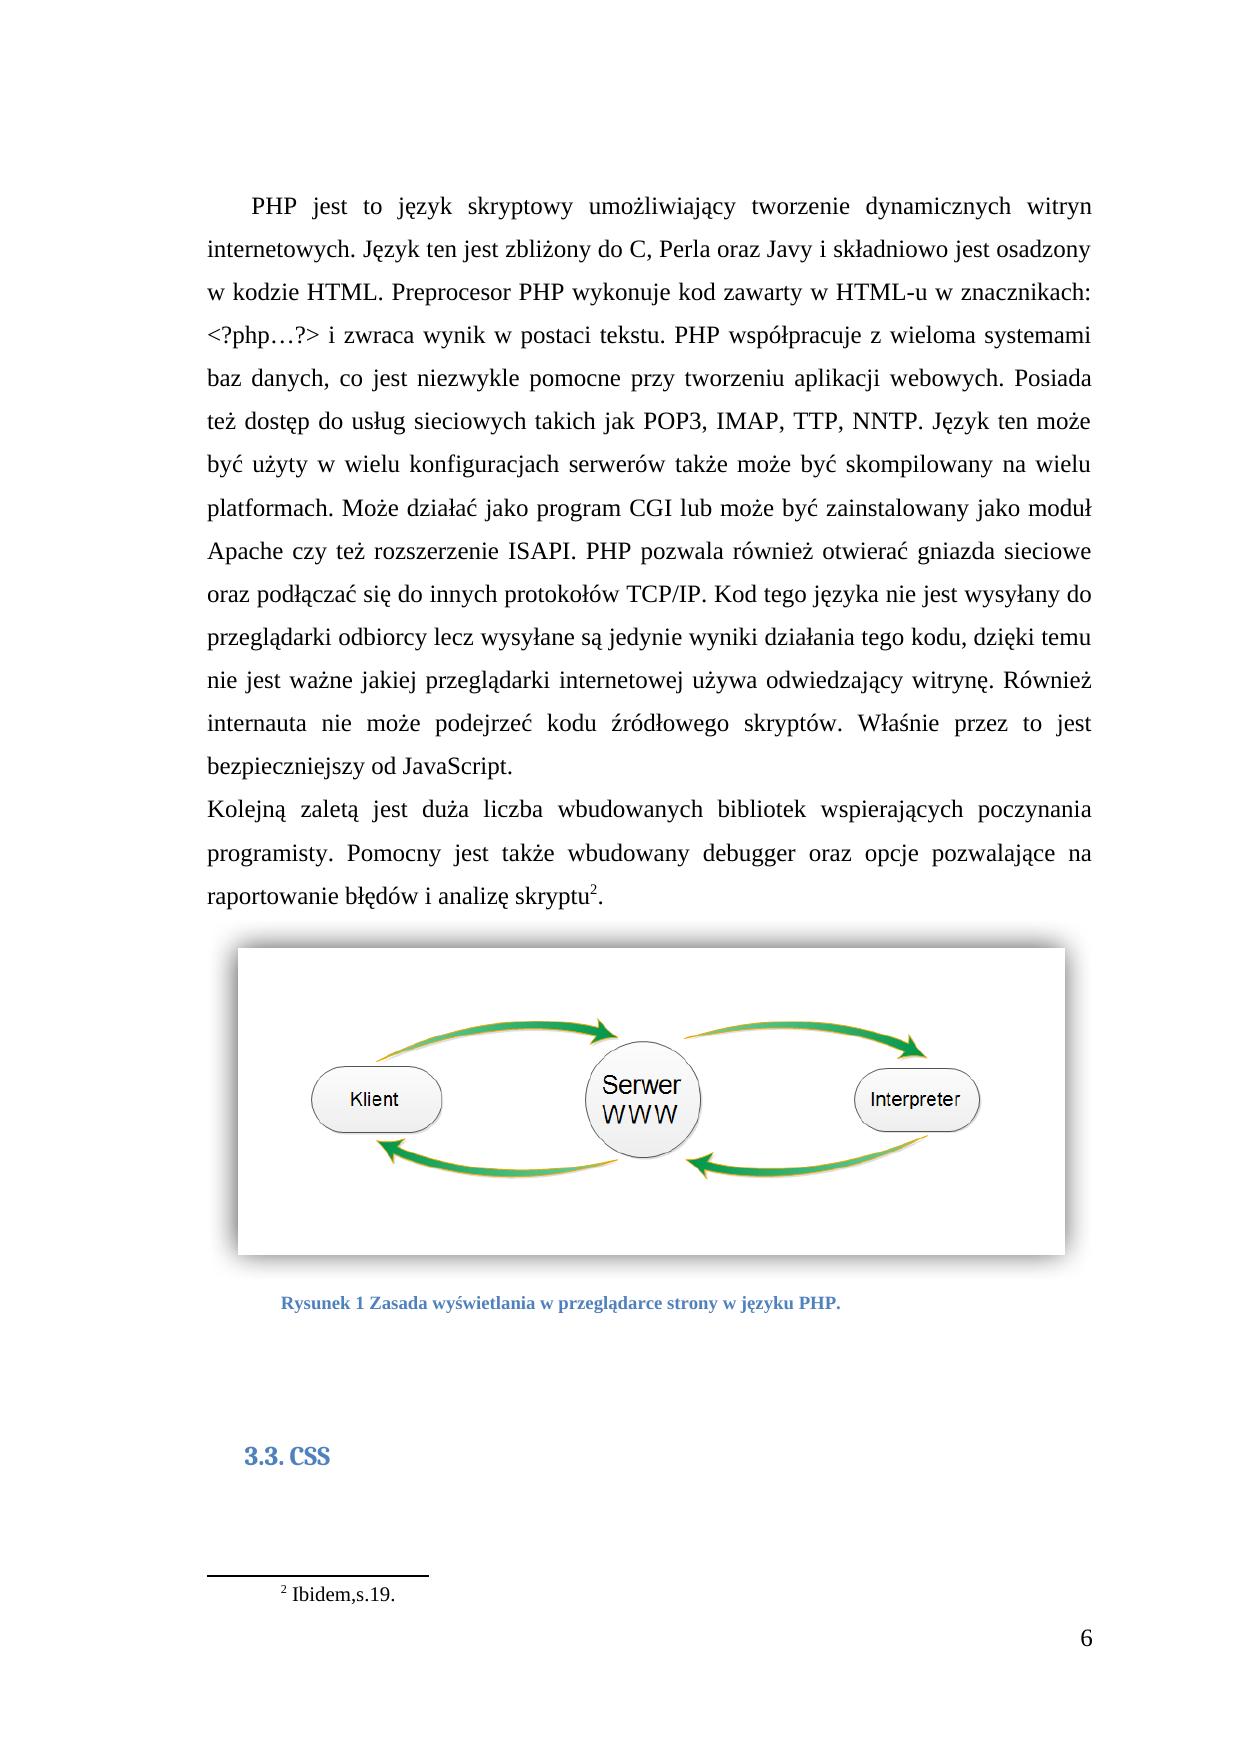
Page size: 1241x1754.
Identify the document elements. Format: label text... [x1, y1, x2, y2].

text Kolejną zaletą jest duża liczba wbudowanych bibliotek wspierających poczynania programisty. Pomocny jest także wbudowany debugger oraz opcje pozwalające na raportowanie błędów i analizę skryptu. [207, 794, 1092, 909]
subtitle CSS [244, 1441, 1092, 1472]
picture [238, 948, 1065, 1255]
text PHP jest to język skryptowy umożliwiający tworzenie dynamicznych witryn internetowych. Język ten jest zbliżony do C, Perla oraz Javy i składniowo jest osadzony w kodzie HTML. Preprocesor PHP wykonuje kod zawarty w HTML-u w znacznikach: <?php…?> i zwraca wynik w postaci tekstu. PHP współpracuje z wieloma systemami baz danych, co jest niezwykle pomocne przy tworzeniu aplikacji webowych. Posiada też dostęp do usług sieciowych takich jak POP3, IMAP, TTP, NNTP. Język ten może być użyty w wielu konfiguracjach serwerów także może być skompilowany na wielu platformach. Może działać jako program CGI lub może być zainstalowany jako moduł Apache czy też rozszerzenie ISAPI. PHP pozwala również otwierać gniazda sieciowe oraz podłączać się do innych protokołów TCP/IP. Kod tego języka nie jest wysyłany do przeglądarki odbiorcy lecz wysyłane są jedynie wyniki działania tego kodu, dzięki temu nie jest ważne jakiej przeglądarki internetowej używa odwiedzający witrynę. Również internauta nie może podejrzeć kodu źródłowego skryptów. Właśnie przez to jest bezpieczniejszy od JavaScript. [207, 191, 1092, 780]
